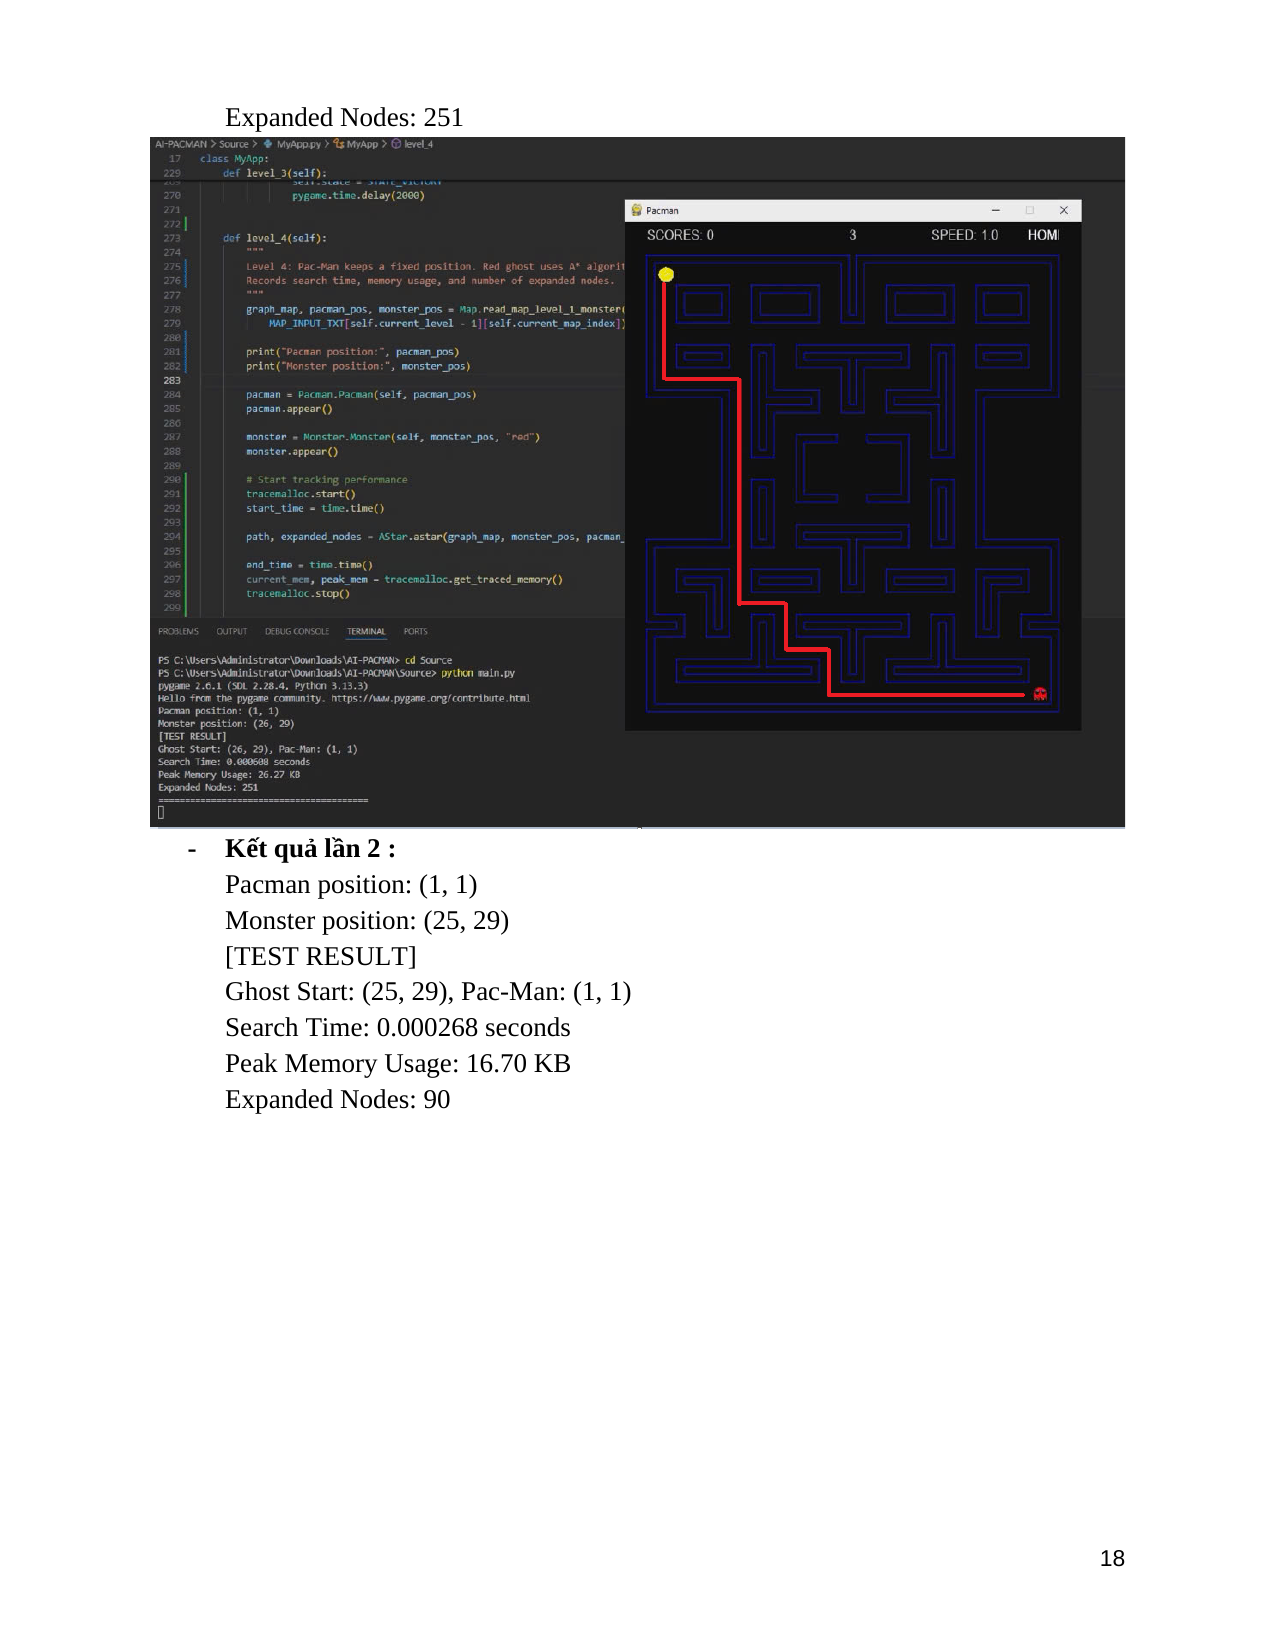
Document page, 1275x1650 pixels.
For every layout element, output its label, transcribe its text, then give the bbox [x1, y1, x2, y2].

text Expanded Nodes: 90 [225, 1083, 1125, 1114]
text Ghost Start: (25, 29), Pac-Man: (1, 1) [225, 976, 1125, 1007]
text Monster position: (25, 29) [225, 904, 1125, 935]
text Expanded Nodes: 251 [225, 101, 1125, 132]
text Pacman position: (1, 1) [225, 868, 1125, 899]
picture [150, 137, 1125, 829]
text Peak Memory Usage: 16.70 KB [225, 1047, 1125, 1078]
text Search Time: 0.000268 seconds [225, 1011, 1125, 1042]
list Kết quả lần 2 : [187, 833, 1125, 864]
text [TEST RESULT] [225, 940, 1125, 971]
